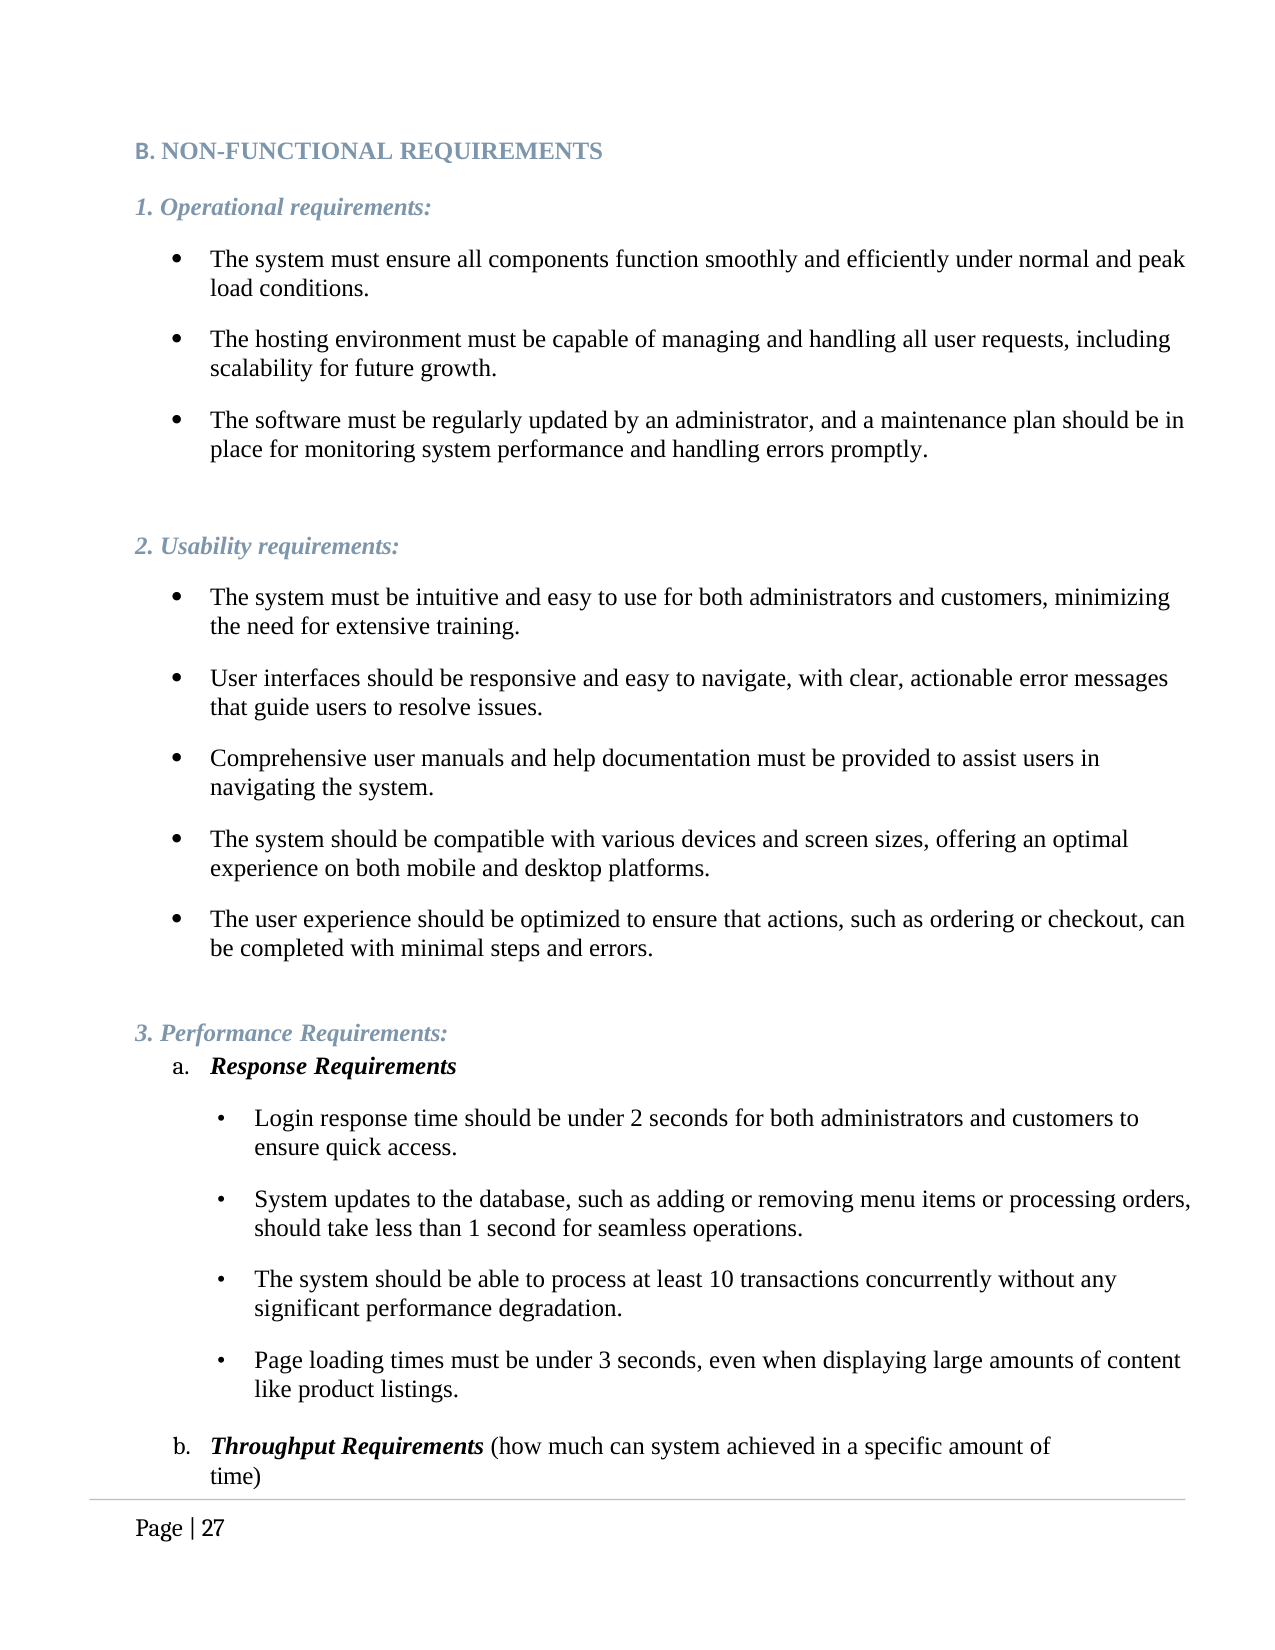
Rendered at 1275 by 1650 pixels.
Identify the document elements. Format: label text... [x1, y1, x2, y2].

list User interfaces should be responsive and easy to navigate, with clear, actionable error messages that guide users to resolve issues. [172, 663, 1198, 721]
list Comprehensive user manuals and help documentation must be provided to assist users in navigating the system. [172, 743, 1198, 801]
list Response Requirements [172, 1051, 1198, 1080]
subtitle Performance Requirements: [135, 1018, 1198, 1046]
list System updates to the database, such as adding or removing menu items or processing orders, should take less than 1 second for seamless operations. [217, 1184, 1198, 1241]
list The user experience should be optimized to ensure that actions, such as ordering or checkout, can be completed with minimal steps and errors. [172, 904, 1198, 962]
list The system must ensure all components function smoothly and efficiently under normal and peak load conditions. [172, 244, 1198, 301]
list The system should be compatible with various devices and screen sizes, offering an optimal experience on both mobile and desktop platforms. [172, 824, 1198, 882]
list The system must be intuitive and easy to use for both administrators and customers, minimizing the need for extensive training. [172, 582, 1198, 640]
list Throughput Requirements (how much can system achieved in a specific amount of time) [172, 1431, 1101, 1490]
list Login response time should be under 2 seconds for both administrators and customers to ensure quick access. [217, 1103, 1198, 1161]
list Page loading times must be under 3 seconds, even when displaying large amounts of content like product listings. [217, 1345, 1198, 1402]
list The software must be regularly updated by an administrator, and a maintenance plan should be in place for monitoring system performance and handling errors promptly. [172, 405, 1198, 462]
subtitle Usability requirements: [135, 531, 1198, 559]
subtitle Operational requirements: [135, 192, 1198, 221]
list The system should be able to process at least 10 transactions concurrently without any significant performance degradation. [217, 1264, 1198, 1322]
list NON-FUNCTIONAL REQUIREMENTS [135, 135, 1198, 166]
list The hosting environment must be capable of managing and handling all user requests, including scalability for future growth. [172, 324, 1198, 382]
